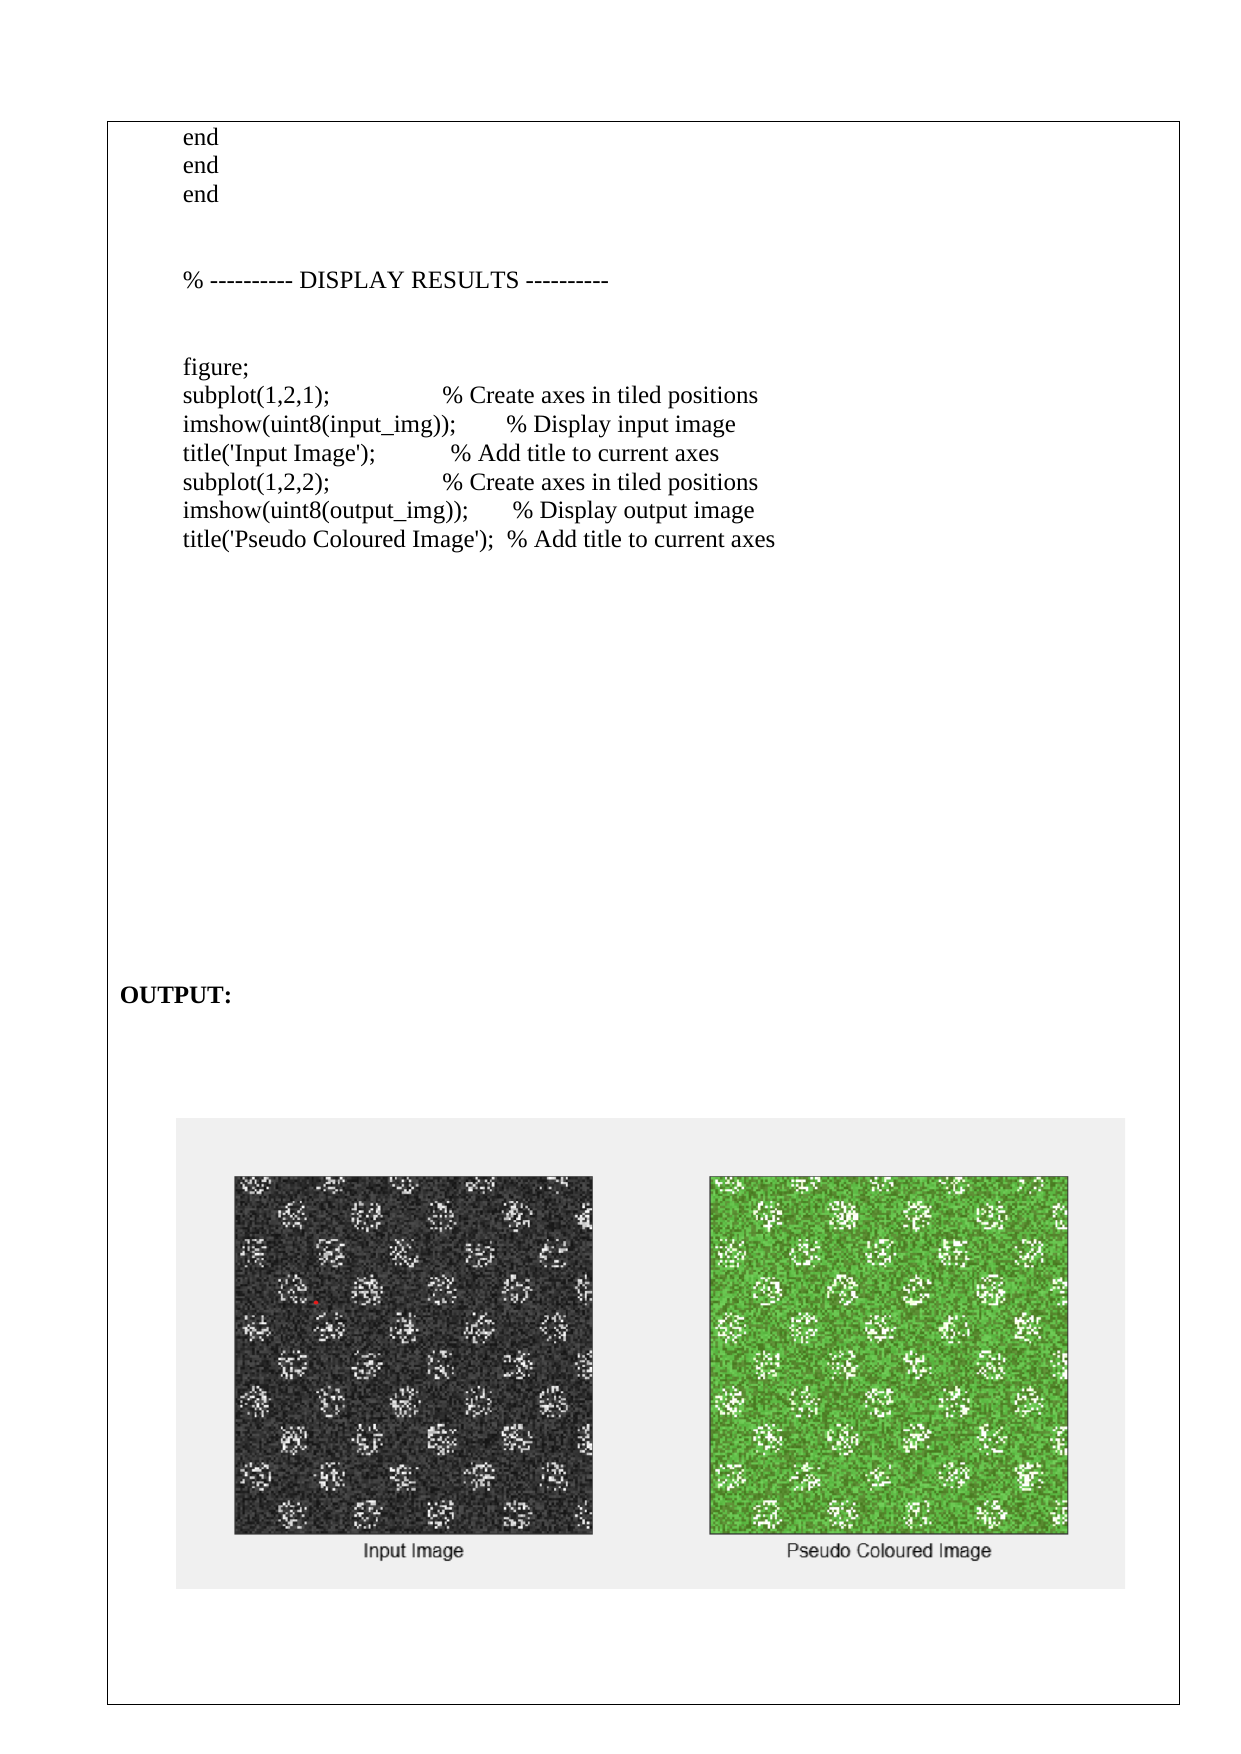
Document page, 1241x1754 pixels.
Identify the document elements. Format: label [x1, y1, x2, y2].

table_cell [108, 122, 1179, 1704]
picture [173, 1114, 1125, 1589]
